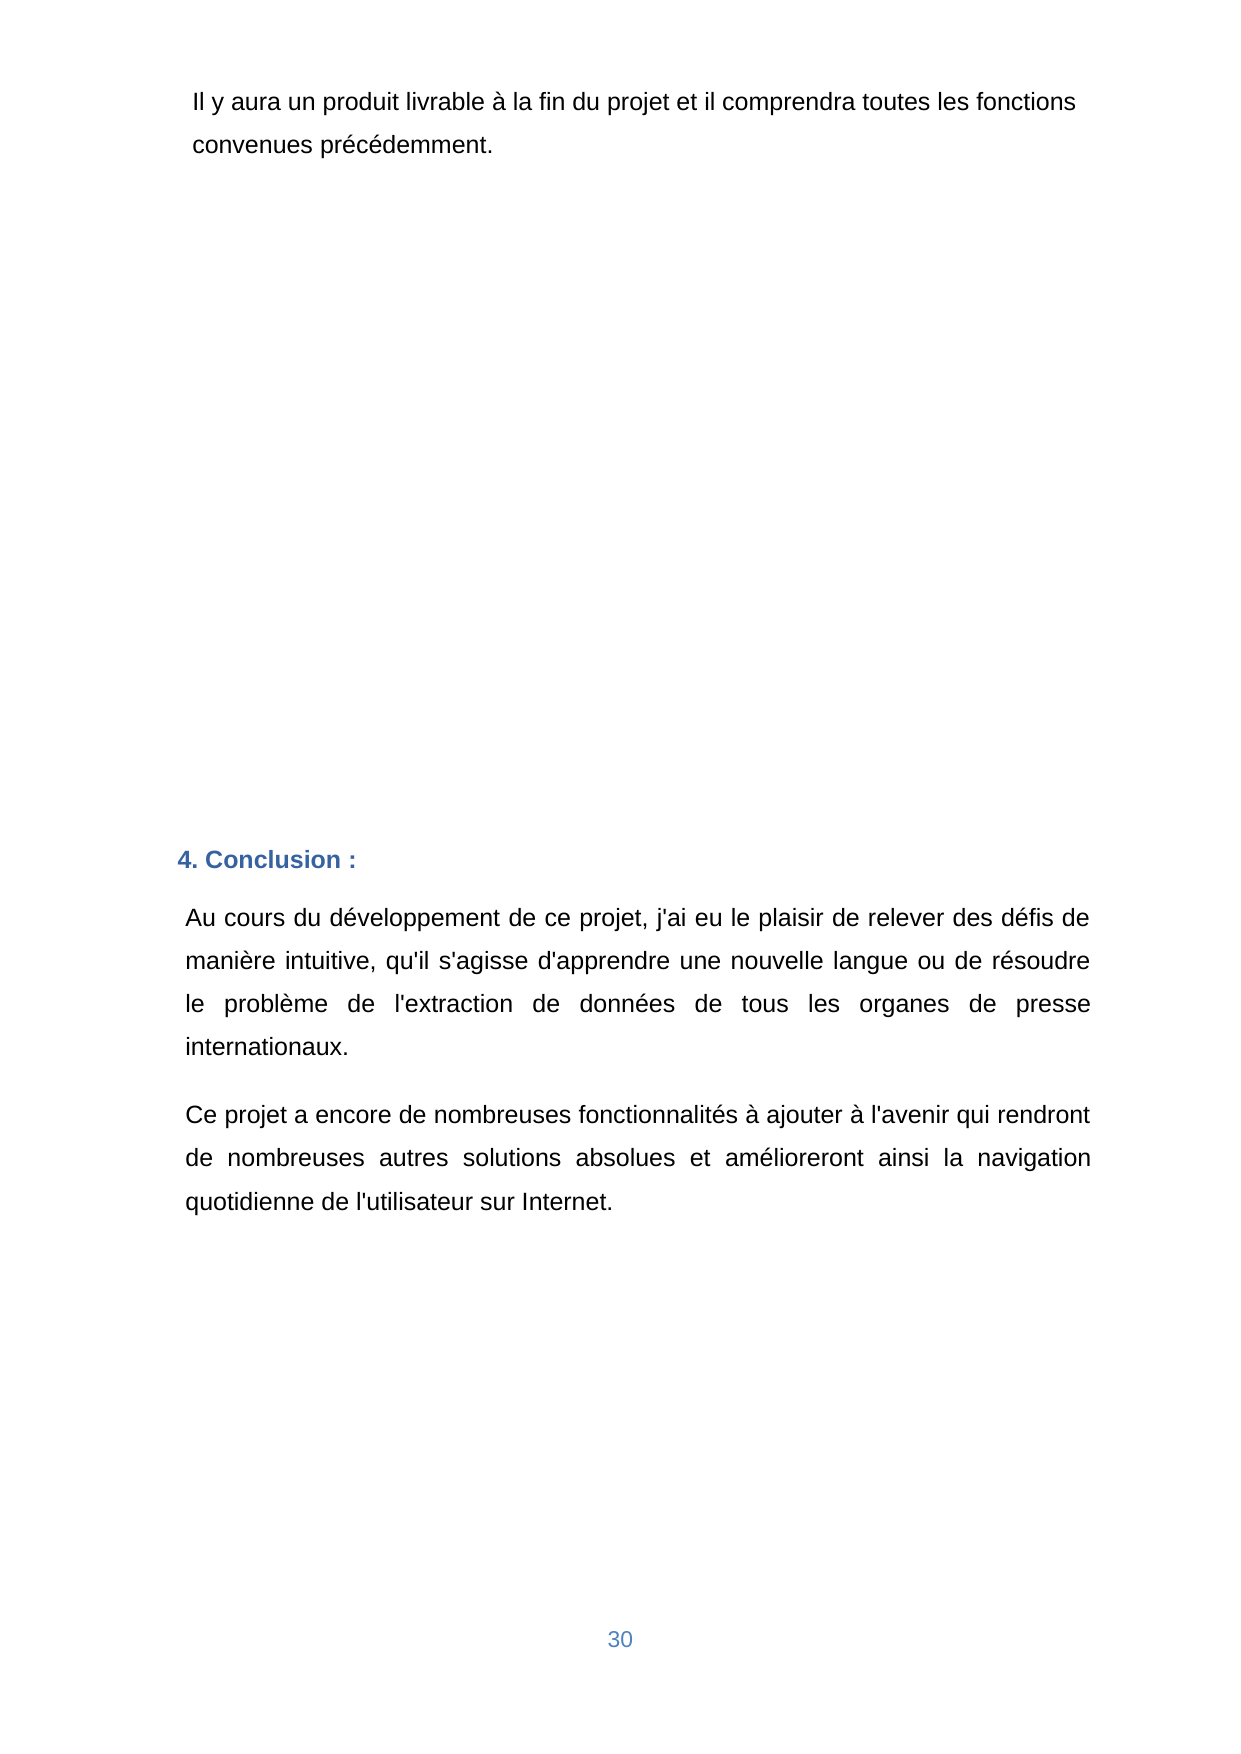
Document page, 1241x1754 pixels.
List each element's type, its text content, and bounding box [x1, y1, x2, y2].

text Au cours du développement de ce projet, j'ai eu le plaisir de relever des défis de manière intuitive, qu'il s'agisse d'apprendre une nouvelle langue ou de résoudre le problème de l'extraction de données de tous les organes de presse internationaux. [185, 903, 1093, 1061]
text Ce projet a encore de nombreuses fonctionnalités à ajouter à l'avenir qui rendront de nombreuses autres solutions absolues et amélioreront ainsi la navigation quotidienne de l'utilisateur sur Internet. [185, 1100, 1093, 1215]
text 4. Conclusion : [177, 845, 1093, 873]
text Il y aura un produit livrable à la fin du projet et il comprendra toutes les fonctions convenues précédemment. [192, 87, 1093, 159]
